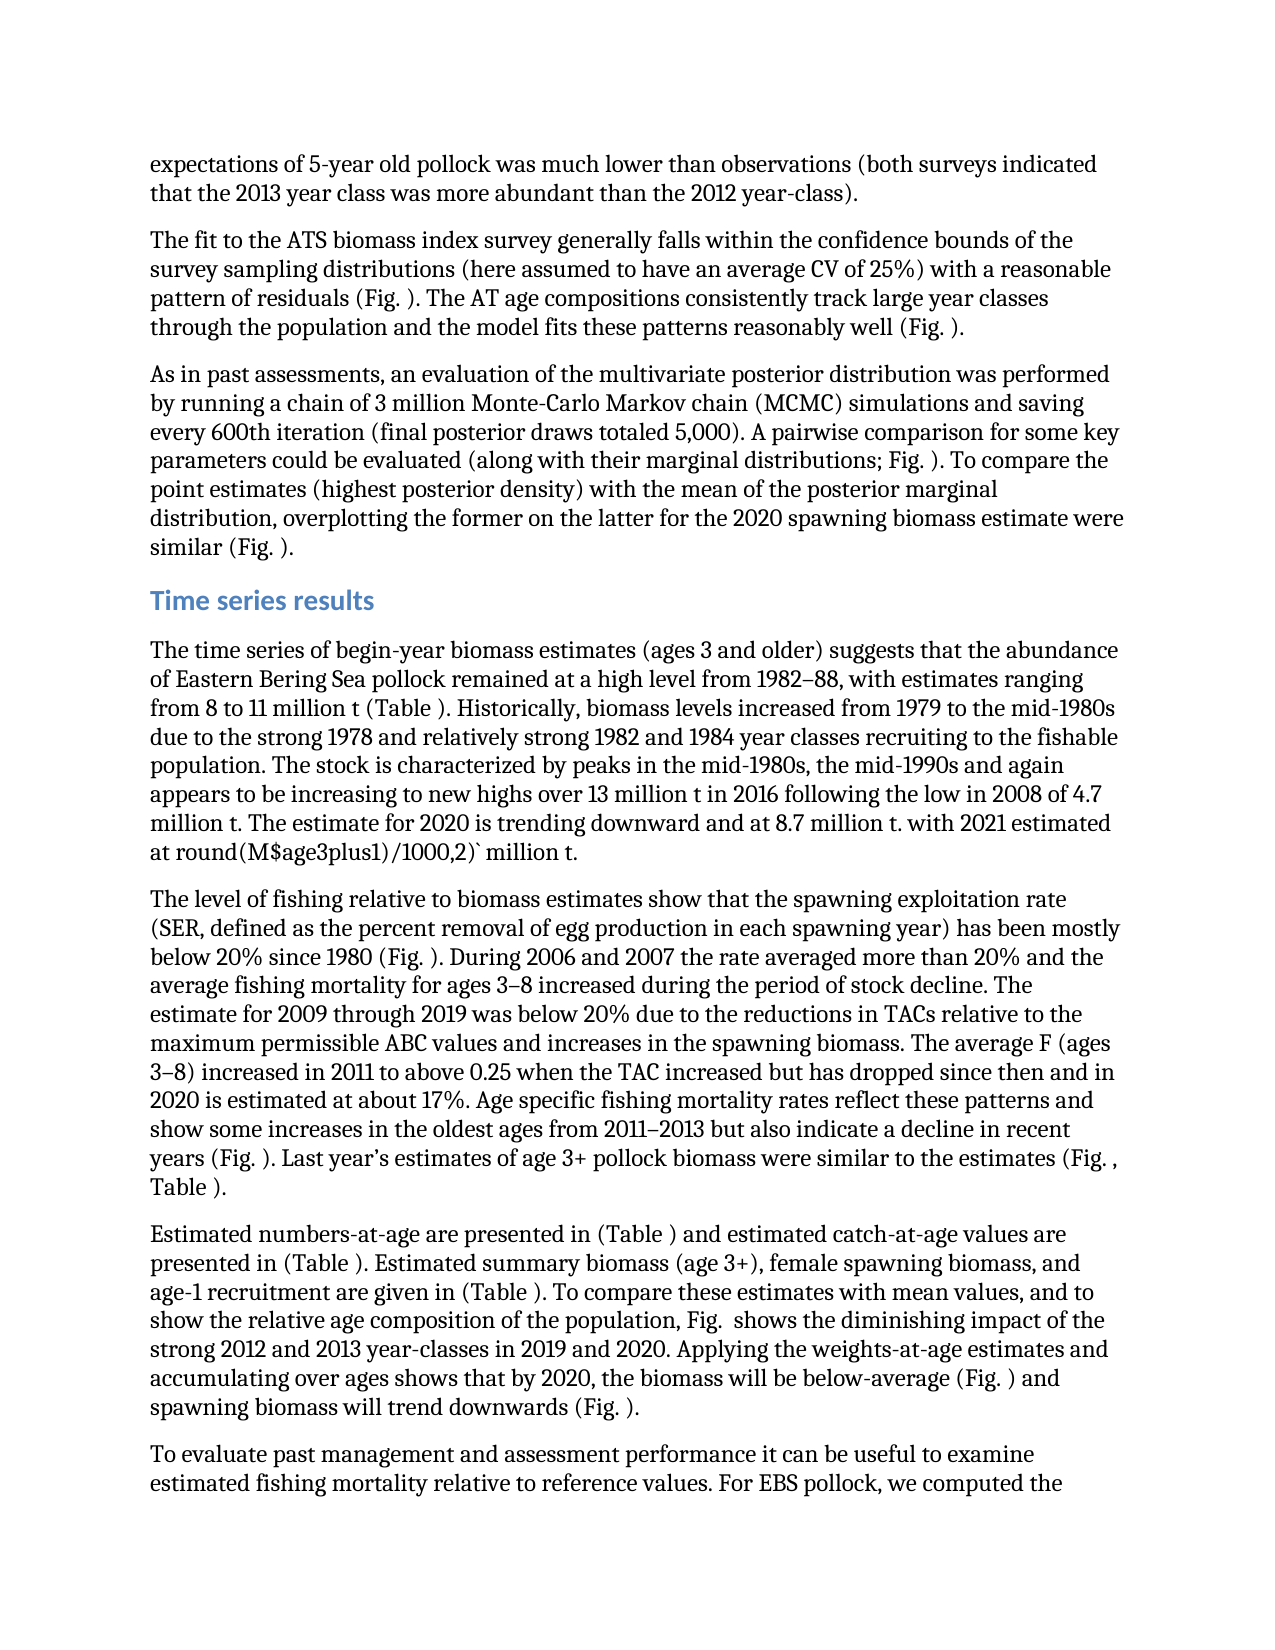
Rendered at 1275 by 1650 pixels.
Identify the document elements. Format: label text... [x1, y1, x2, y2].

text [150, 150, 1125, 207]
text The level of fishing relative to biomass estimates show that the spawning exploitation rate (SER, defined as the percent removal of egg production in each spawning year) has been mostly below 20% since 1980 (Fig. ). During 2006 and 2007 the rate averaged more than 20% and the average fishing mortality for ages 3–8 increased during the period of stock decline. The estimate for 2009 through 2019 was below 20% due to the reductions in TACs relative to the maximum permissible ABC values and increases in the spawning biomass. The average F (ages 3–8) increased in 2011 to above 0.25 when the TAC increased but has dropped since then and in 2020 is estimated at about 17%. Age specific fishing mortality rates reflect these patterns and show some increases in the oldest ages from 2011–2013 but also indicate a decline in recent years (Fig. ). Last year’s estimates of age 3+ pollock biomass were similar to the estimates (Fig. , Table ). [150, 885, 1125, 1201]
subtitle Time series results [150, 582, 1125, 618]
text The fit to the ATS biomass index survey generally falls within the confidence bounds of the survey sampling distributions (here assumed to have an average CV of 25%) with a reasonable pattern of residuals (Fig. ). The AT age compositions consistently track large year classes through the population and the model fits these patterns reasonably well (Fig. ). [150, 226, 1125, 341]
text As in past assessments, an evaluation of the multivariate posterior distribution was performed by running a chain of 3 million Monte-Carlo Markov chain (MCMC) simulations and saving every 600th iteration (final posterior draws totaled 5,000). A pairwise comparison for some key parameters could be evaluated (along with their marginal distributions; Fig. ). To compare the point estimates (highest posterior density) with the mean of the posterior marginal distribution, overplotting the former on the latter for the 2020 spawning biomass estimate were similar (Fig. ). [150, 360, 1125, 561]
text The time series of begin-year biomass estimates (ages 3 and older) suggests that the abundance of Eastern Bering Sea pollock remained at a high level from 1982–88, with estimates ranging from 8 to 11 million t (Table ). Historically, biomass levels increased from 1979 to the mid-1980s due to the strong 1978 and relatively strong 1982 and 1984 year classes recruiting to the fishable population. The stock is characterized by peaks in the mid-1980s, the mid-1990s and again appears to be increasing to new highs over 13 million t in 2016 following the low in 2008 of 4.7 million t. The estimate for 2020 is trending downward and at 8.7 million t. with 2021 estimated at round(M$age3plus1)/1000,2)` million t. [150, 636, 1125, 866]
text Estimated numbers-at-age are presented in (Table ) and estimated catch-at-age values are presented in (Table ). Estimated summary biomass (age 3+), female spawning biomass, and age-1 recruitment are given in (Table ). To compare these estimates with mean values, and to show the relative age composition of the population, Fig. shows the diminishing impact of the strong 2012 and 2013 year-classes in 2019 and 2020. Applying the weights-at-age estimates and accumulating over ages shows that by 2020, the biomass will be below-average (Fig. ) and spawning biomass will trend downwards (Fig. ). [150, 1220, 1125, 1421]
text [150, 1440, 1125, 1498]
